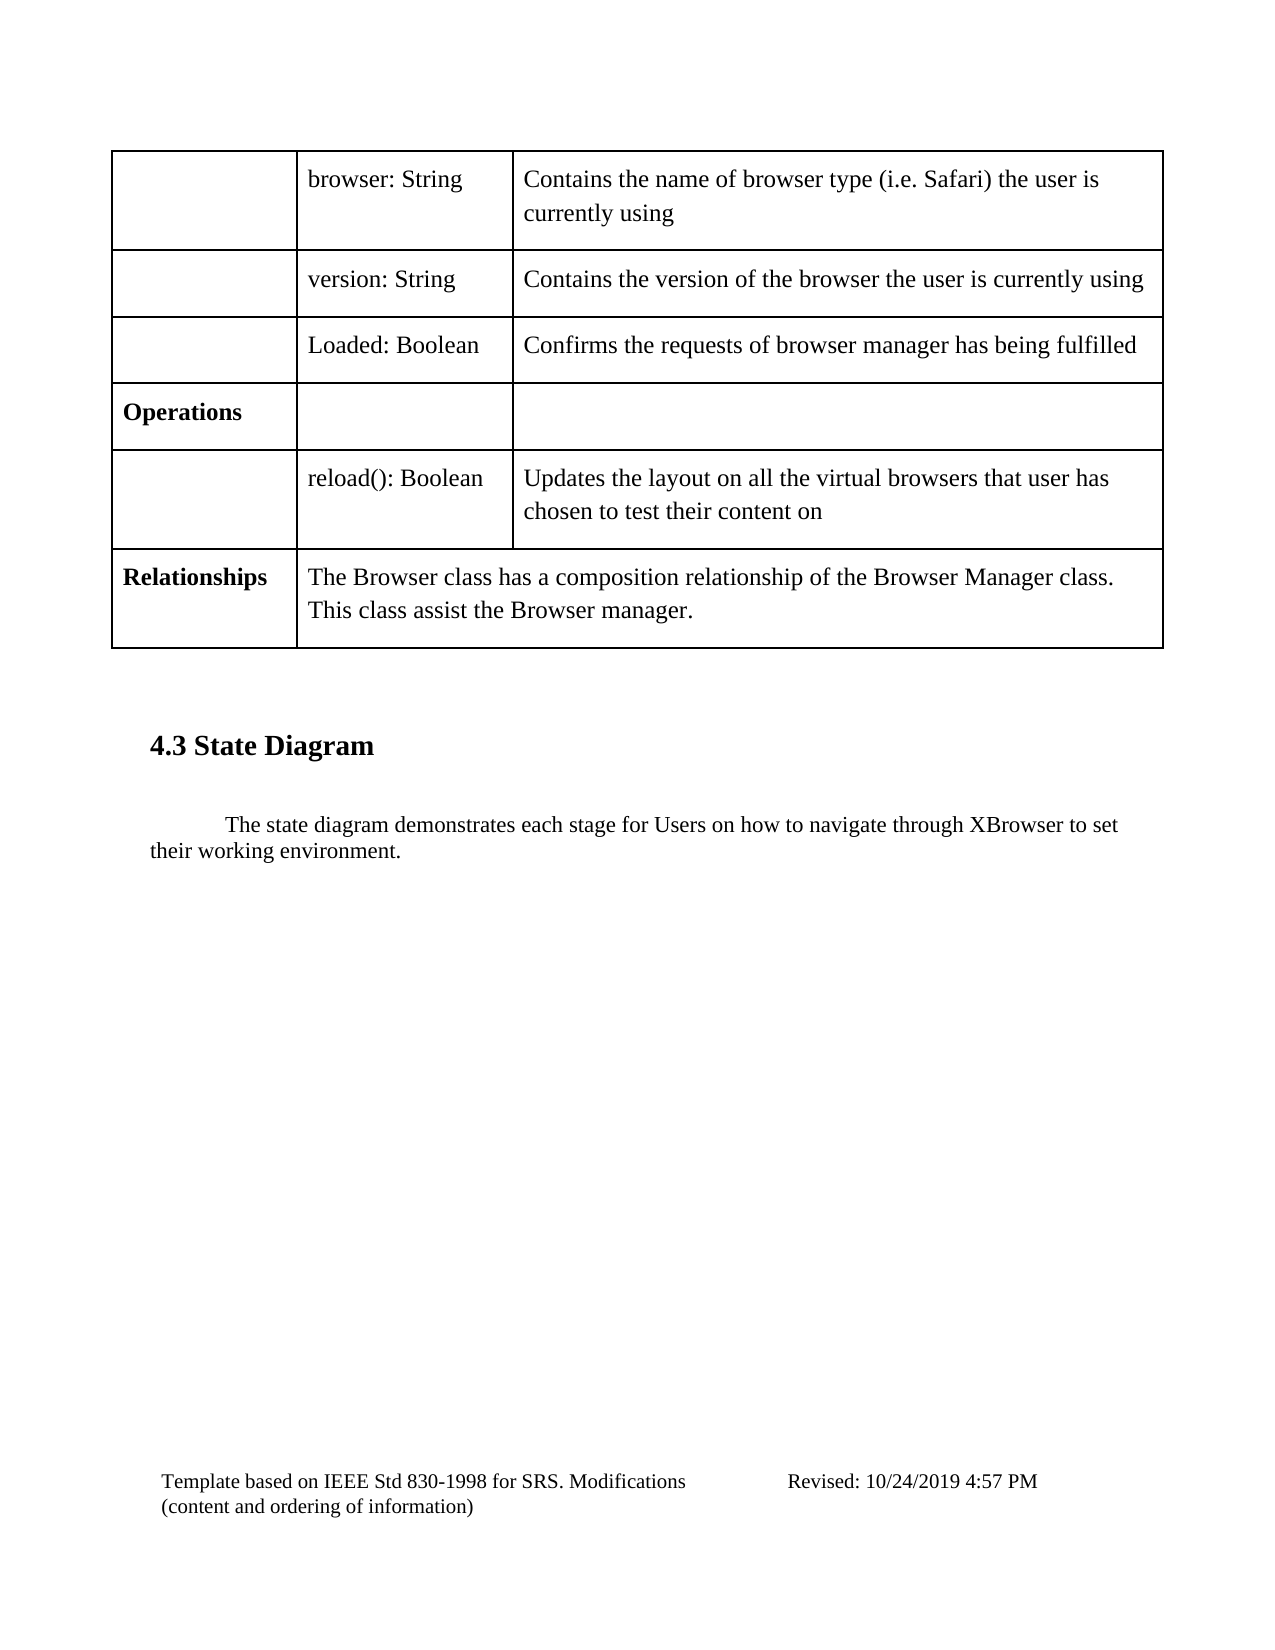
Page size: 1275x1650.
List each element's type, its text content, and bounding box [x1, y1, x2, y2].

table_cell Loaded: Boolean [298, 318, 512, 382]
table_cell [113, 451, 296, 548]
table_cell The Browser class has a composition relationship of the Browser Manager class. This class assist the Browser manager. [298, 550, 1162, 647]
table_cell [113, 251, 296, 316]
table_cell Confirms the requests of browser manager has being fulfilled [514, 318, 1162, 382]
table_cell [113, 152, 296, 249]
table_cell Relationships [113, 550, 296, 647]
table_cell [514, 384, 1162, 448]
table_cell browser: String [298, 152, 512, 249]
table_cell [298, 384, 512, 448]
text The state diagram demonstrates each stage for Users on how to navigate through XBrowser to set their working environment. [150, 811, 1125, 864]
table_cell Updates the layout on all the virtual browsers that user has chosen to test their content on [514, 451, 1162, 548]
subtitle 4.3 State Diagram [150, 728, 1125, 762]
table_cell reload(): Boolean [298, 451, 512, 548]
table_cell Operations [113, 384, 296, 448]
table_cell Contains the version of the browser the user is currently using [514, 251, 1162, 316]
table_cell version: String [298, 251, 512, 316]
table_cell [113, 318, 296, 382]
table_cell Contains the name of browser type (i.e. Safari) the user is currently using [514, 152, 1162, 249]
